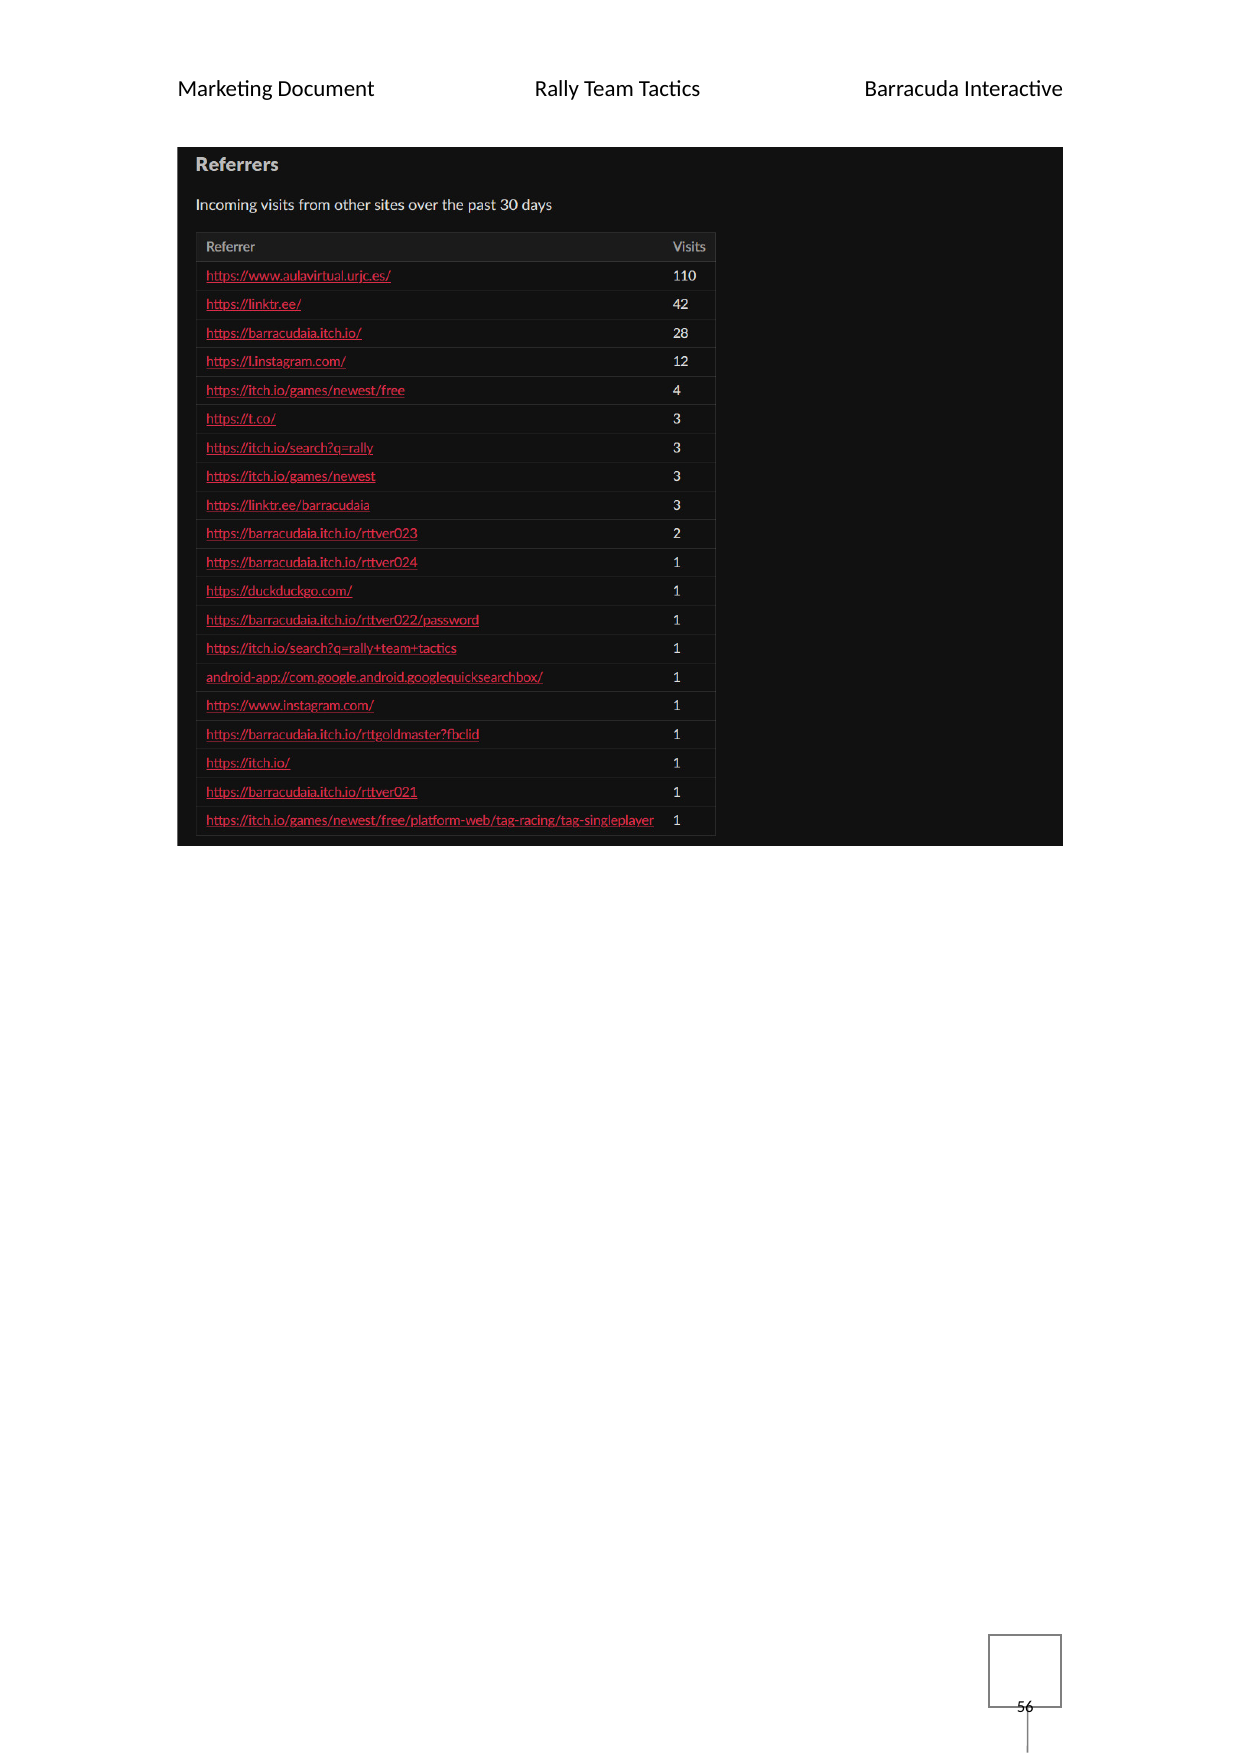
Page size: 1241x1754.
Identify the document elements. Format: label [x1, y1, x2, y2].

picture [177, 147, 1063, 846]
